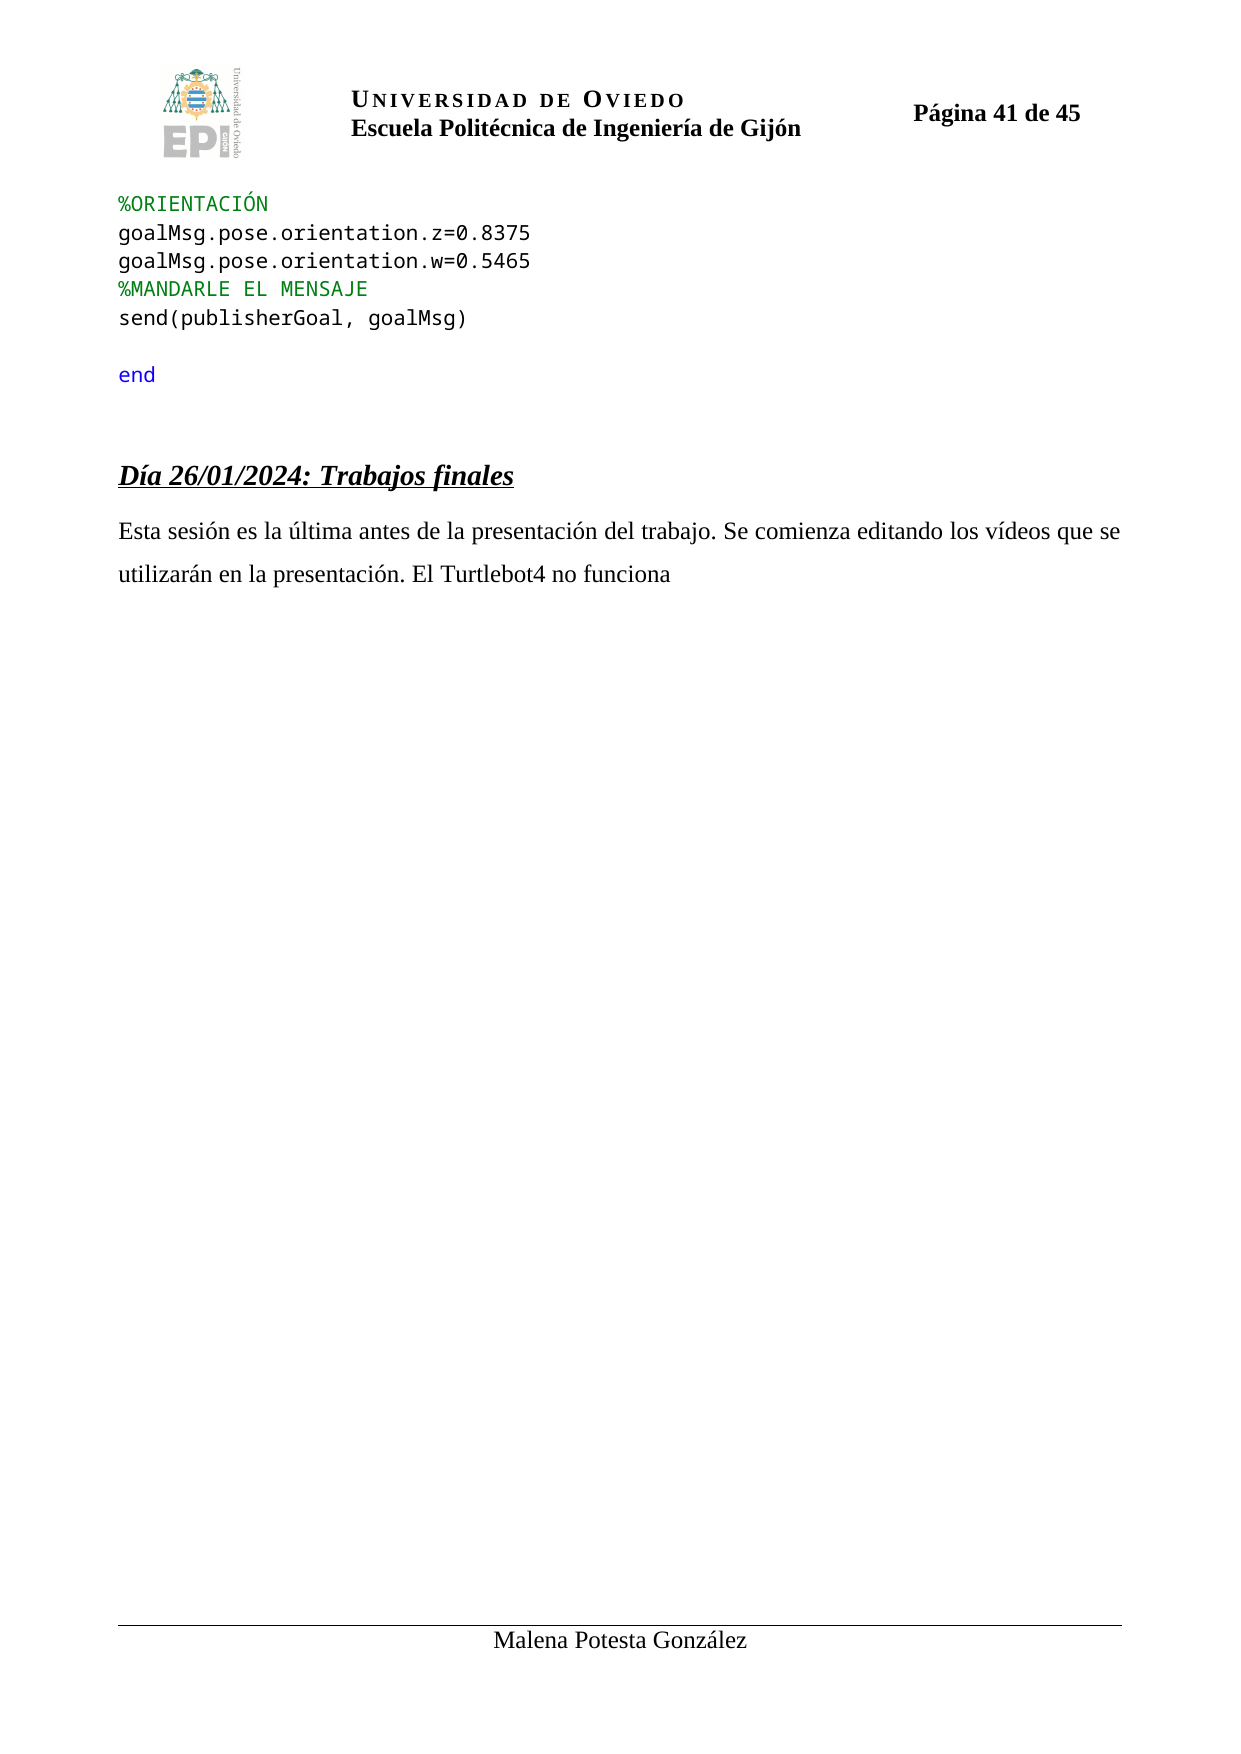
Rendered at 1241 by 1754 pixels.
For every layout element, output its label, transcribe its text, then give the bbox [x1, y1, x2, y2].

text send(publisherGoal, goalMsg) [118, 303, 1122, 331]
text %MANDARLE EL MENSAJE [118, 274, 1122, 303]
text %ORIENTACIÓN [118, 189, 1122, 218]
text end [118, 360, 1122, 388]
text Esta sesión es la última antes de la presentación del trabajo. Se comienza editando los vídeos que se utilizarán en la presentación. El Turtlebot4 no funciona [118, 516, 1122, 588]
text goalMsg.pose.orientation.w=0.5465 [118, 246, 1122, 274]
picture [158, 65, 245, 161]
subtitle Día 26/01/2024: Trabajos finales [118, 458, 1122, 491]
text goalMsg.pose.orientation.z=0.8375 [118, 218, 1122, 246]
